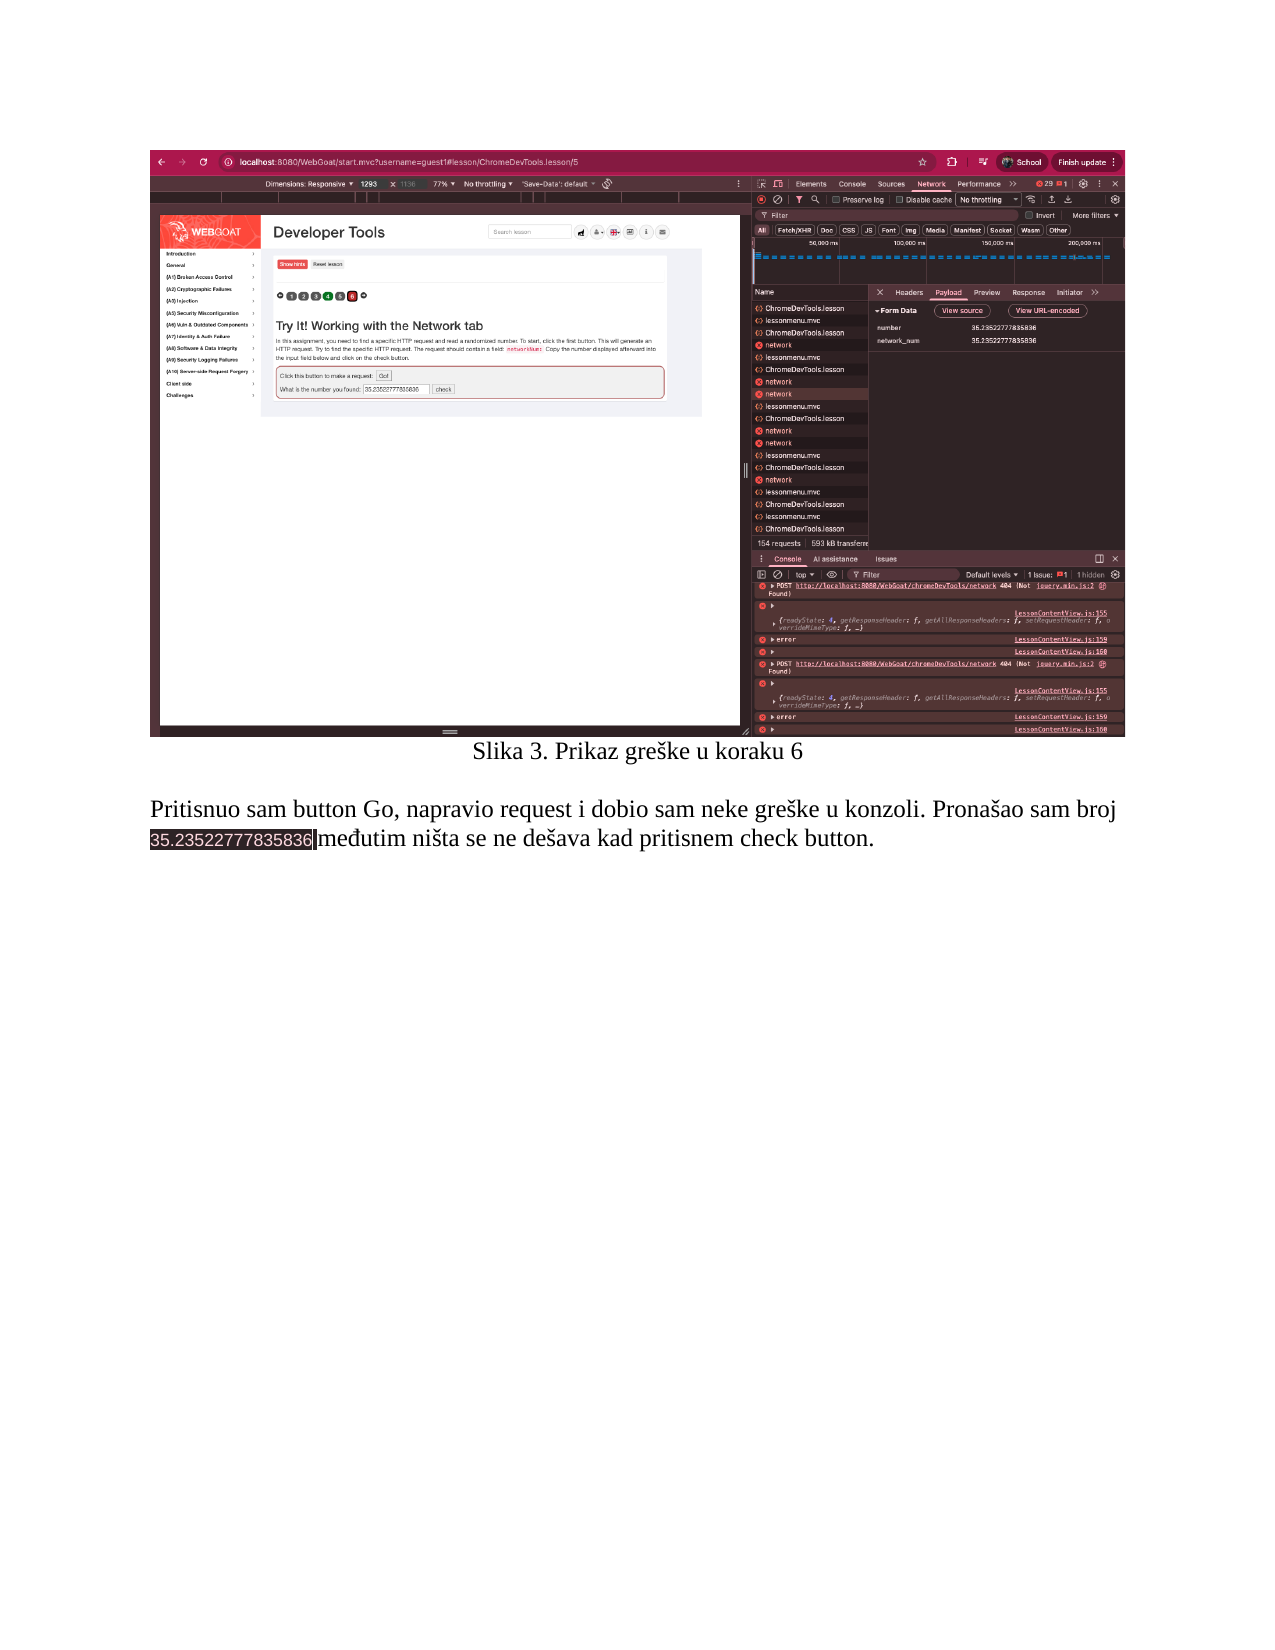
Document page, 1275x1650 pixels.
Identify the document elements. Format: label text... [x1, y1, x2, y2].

text Pritisnuo sam button Go, napravio request i dobio sam neke greške u konzoli. Pronašao sam broj 35.23522777835836 međutim ništa se ne dešava kad pritisnem check button. [150, 794, 1125, 851]
text Slika 3. Prikaz greške u koraku 6 [150, 737, 1125, 765]
picture [150, 150, 1125, 737]
